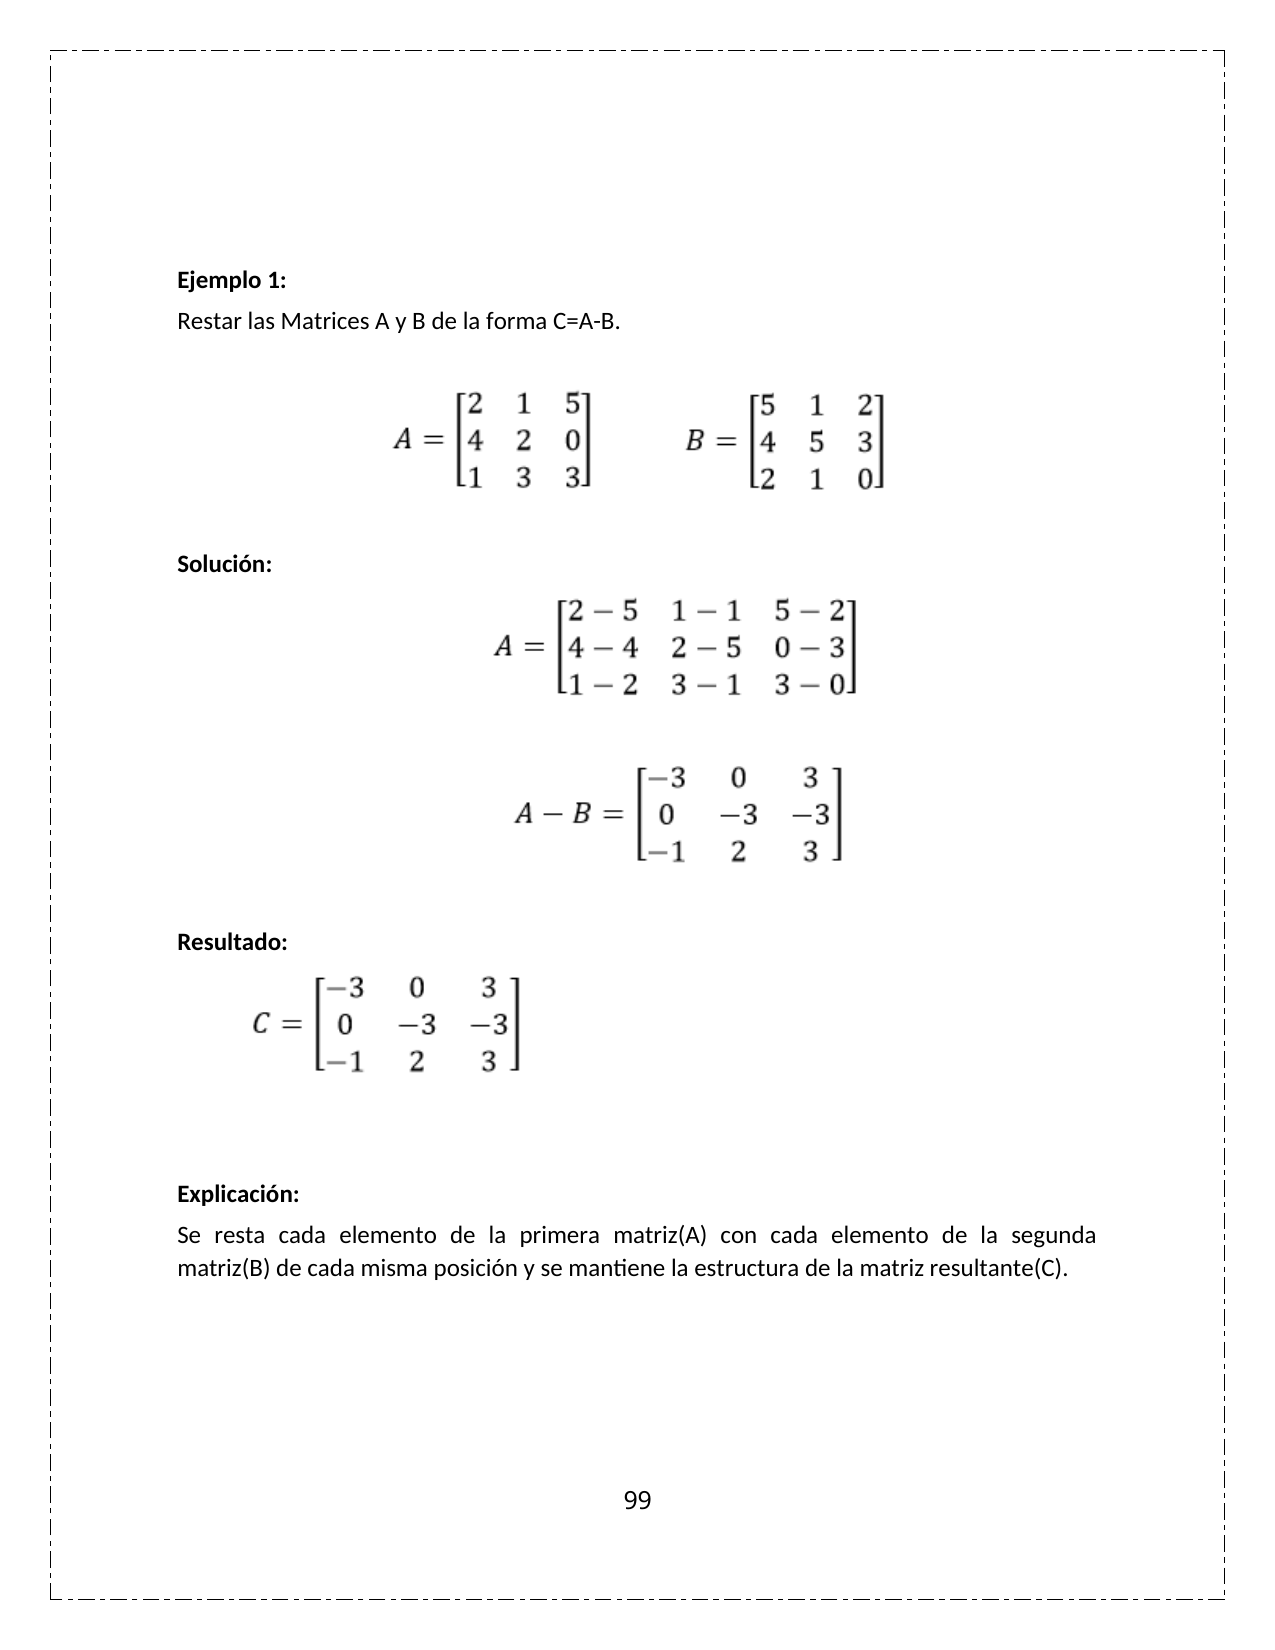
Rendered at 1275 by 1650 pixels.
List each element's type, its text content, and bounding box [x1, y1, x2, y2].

picture [483, 588, 867, 703]
text Ejemplo 1: [177, 264, 1098, 295]
picture [677, 392, 893, 496]
picture [500, 754, 851, 875]
text Se resta cada elemento de la primera matriz(A) con cada elemento de la segunda matriz(B) de cada misma posición y se mantiene la estructura de la matriz resultante(C). [177, 1219, 1098, 1282]
text Explicación: [177, 1178, 1098, 1208]
text Restar las Matrices A y B de la forma C=A-B. [177, 305, 1098, 336]
text Resultado: [177, 926, 1098, 957]
picture [382, 387, 606, 496]
text Solución: [177, 548, 1098, 578]
picture [252, 967, 535, 1085]
